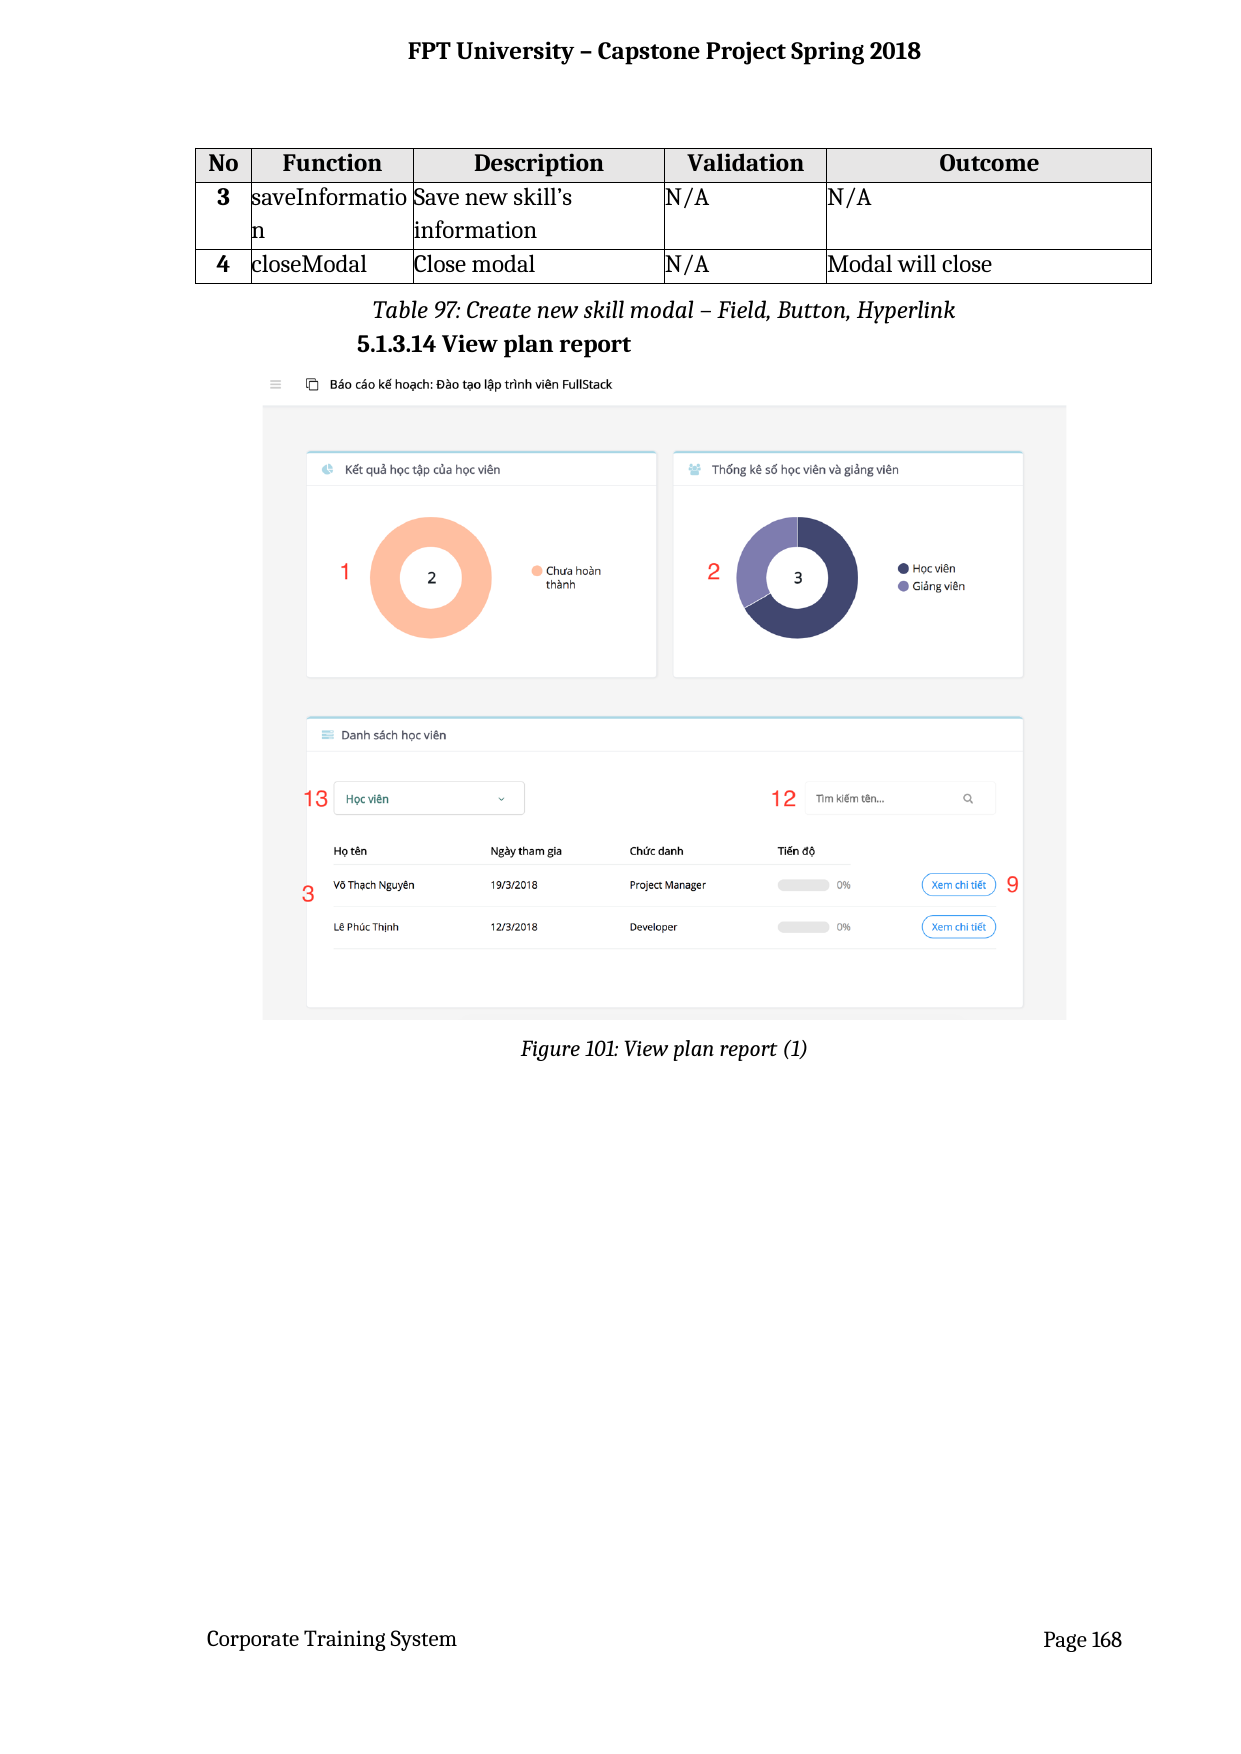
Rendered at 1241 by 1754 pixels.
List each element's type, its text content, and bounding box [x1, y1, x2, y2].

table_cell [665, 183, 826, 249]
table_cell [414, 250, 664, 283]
picture [262, 363, 1067, 1020]
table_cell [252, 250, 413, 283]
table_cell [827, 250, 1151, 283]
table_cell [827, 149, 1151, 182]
text Figure 101: View plan report (1) [207, 1036, 1122, 1062]
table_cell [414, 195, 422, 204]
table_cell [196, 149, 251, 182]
subtitle 5.1.3.14 View plan report [357, 329, 1124, 358]
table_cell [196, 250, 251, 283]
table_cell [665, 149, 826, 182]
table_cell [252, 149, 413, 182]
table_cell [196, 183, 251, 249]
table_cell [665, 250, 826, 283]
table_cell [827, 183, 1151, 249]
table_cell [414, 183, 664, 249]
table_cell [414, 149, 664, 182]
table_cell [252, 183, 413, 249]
